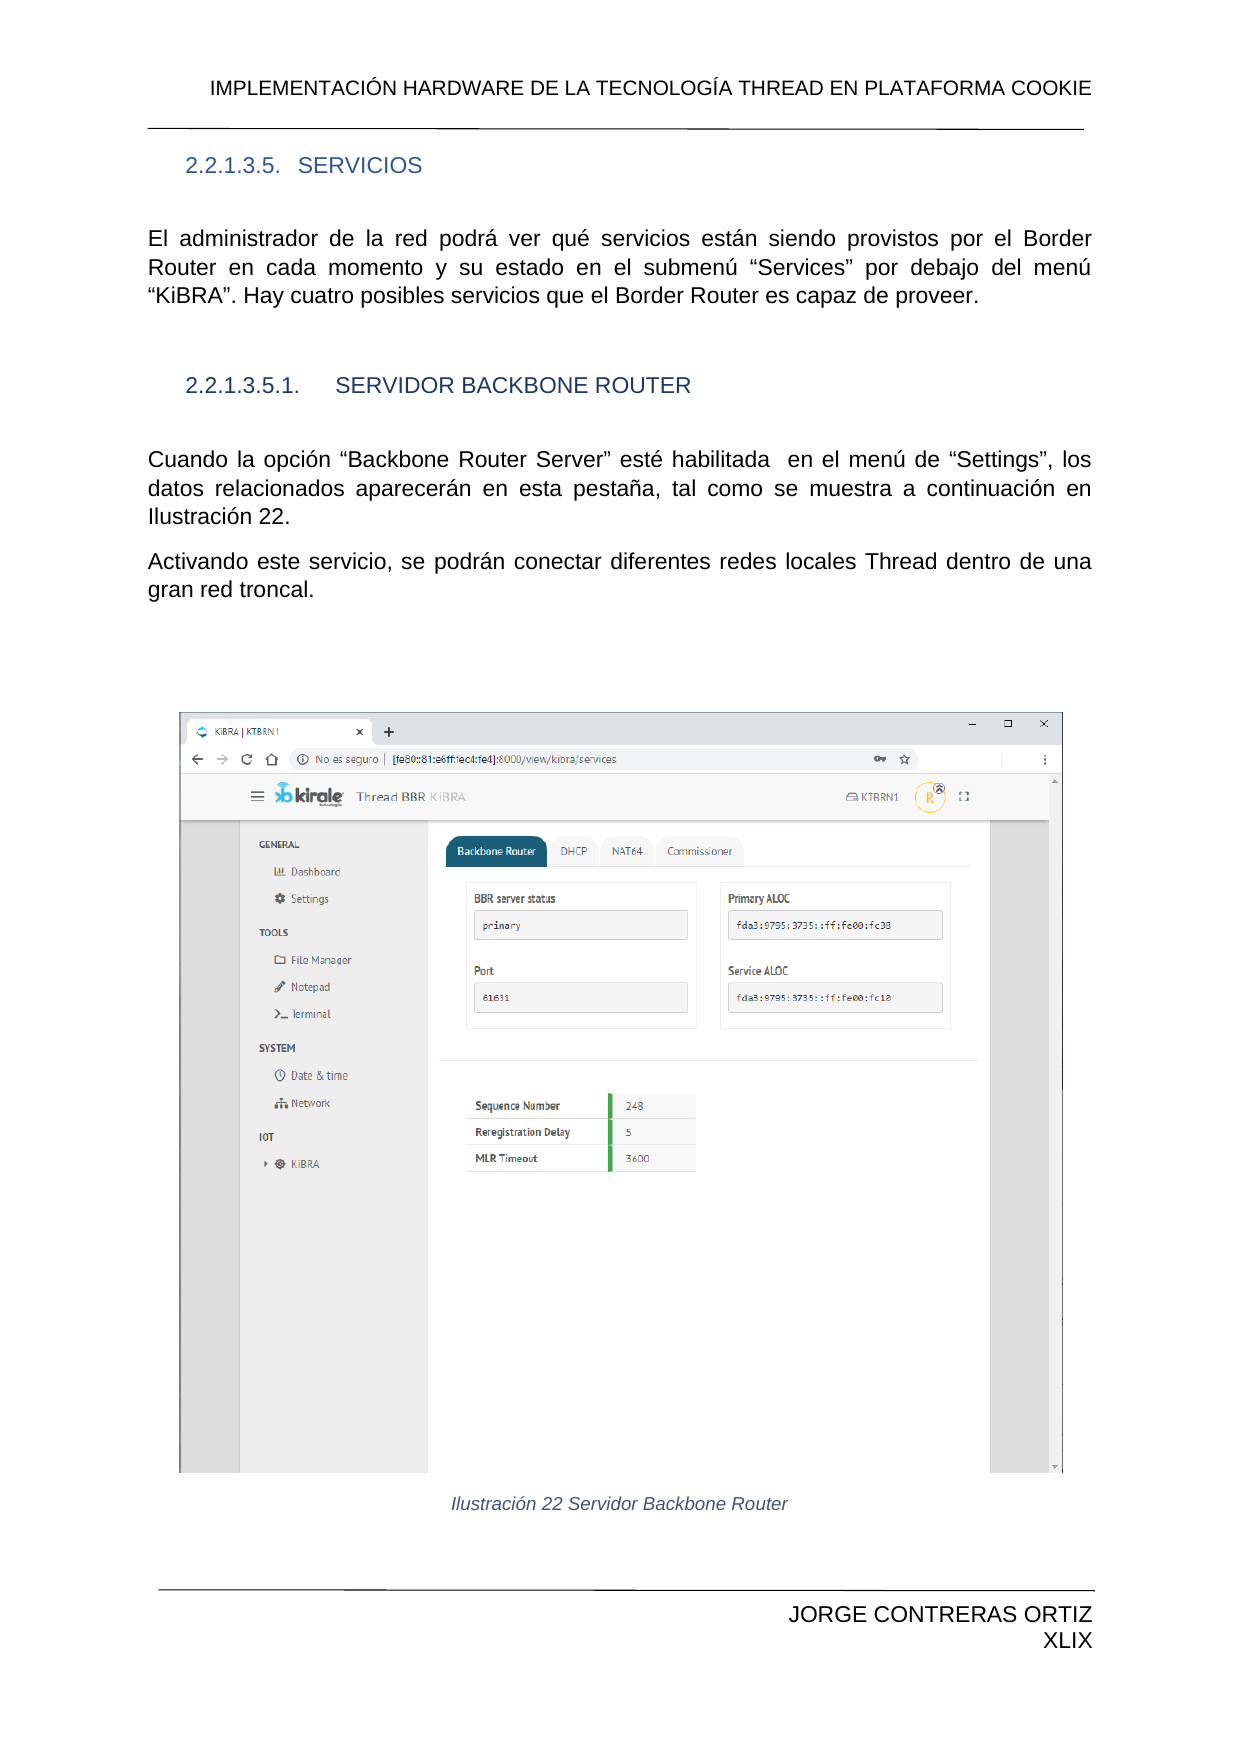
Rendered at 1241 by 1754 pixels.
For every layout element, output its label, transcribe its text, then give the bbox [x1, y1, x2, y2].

picture [177, 711, 1063, 1473]
subtitle SERVIDOR BACKBONE ROUTER [185, 372, 1092, 399]
text El administrador de la red podrá ver servicios están siendo provistos por el Border Router en cada momento y su estado en el submenú “Services” por debajo del menú “KiBRA”. Hay cuatro posibles servicios que el Border Router es capaz de proveer. [148, 225, 1092, 309]
text Ilustración Servidor Backbone Router [148, 1493, 1092, 1515]
text Cuando la opción “Backbone Router habilitada en el menú de “Settings”, los datos relacionados aparecerán en . [148, 446, 1092, 529]
subtitle SERVICIOS [185, 152, 1092, 178]
